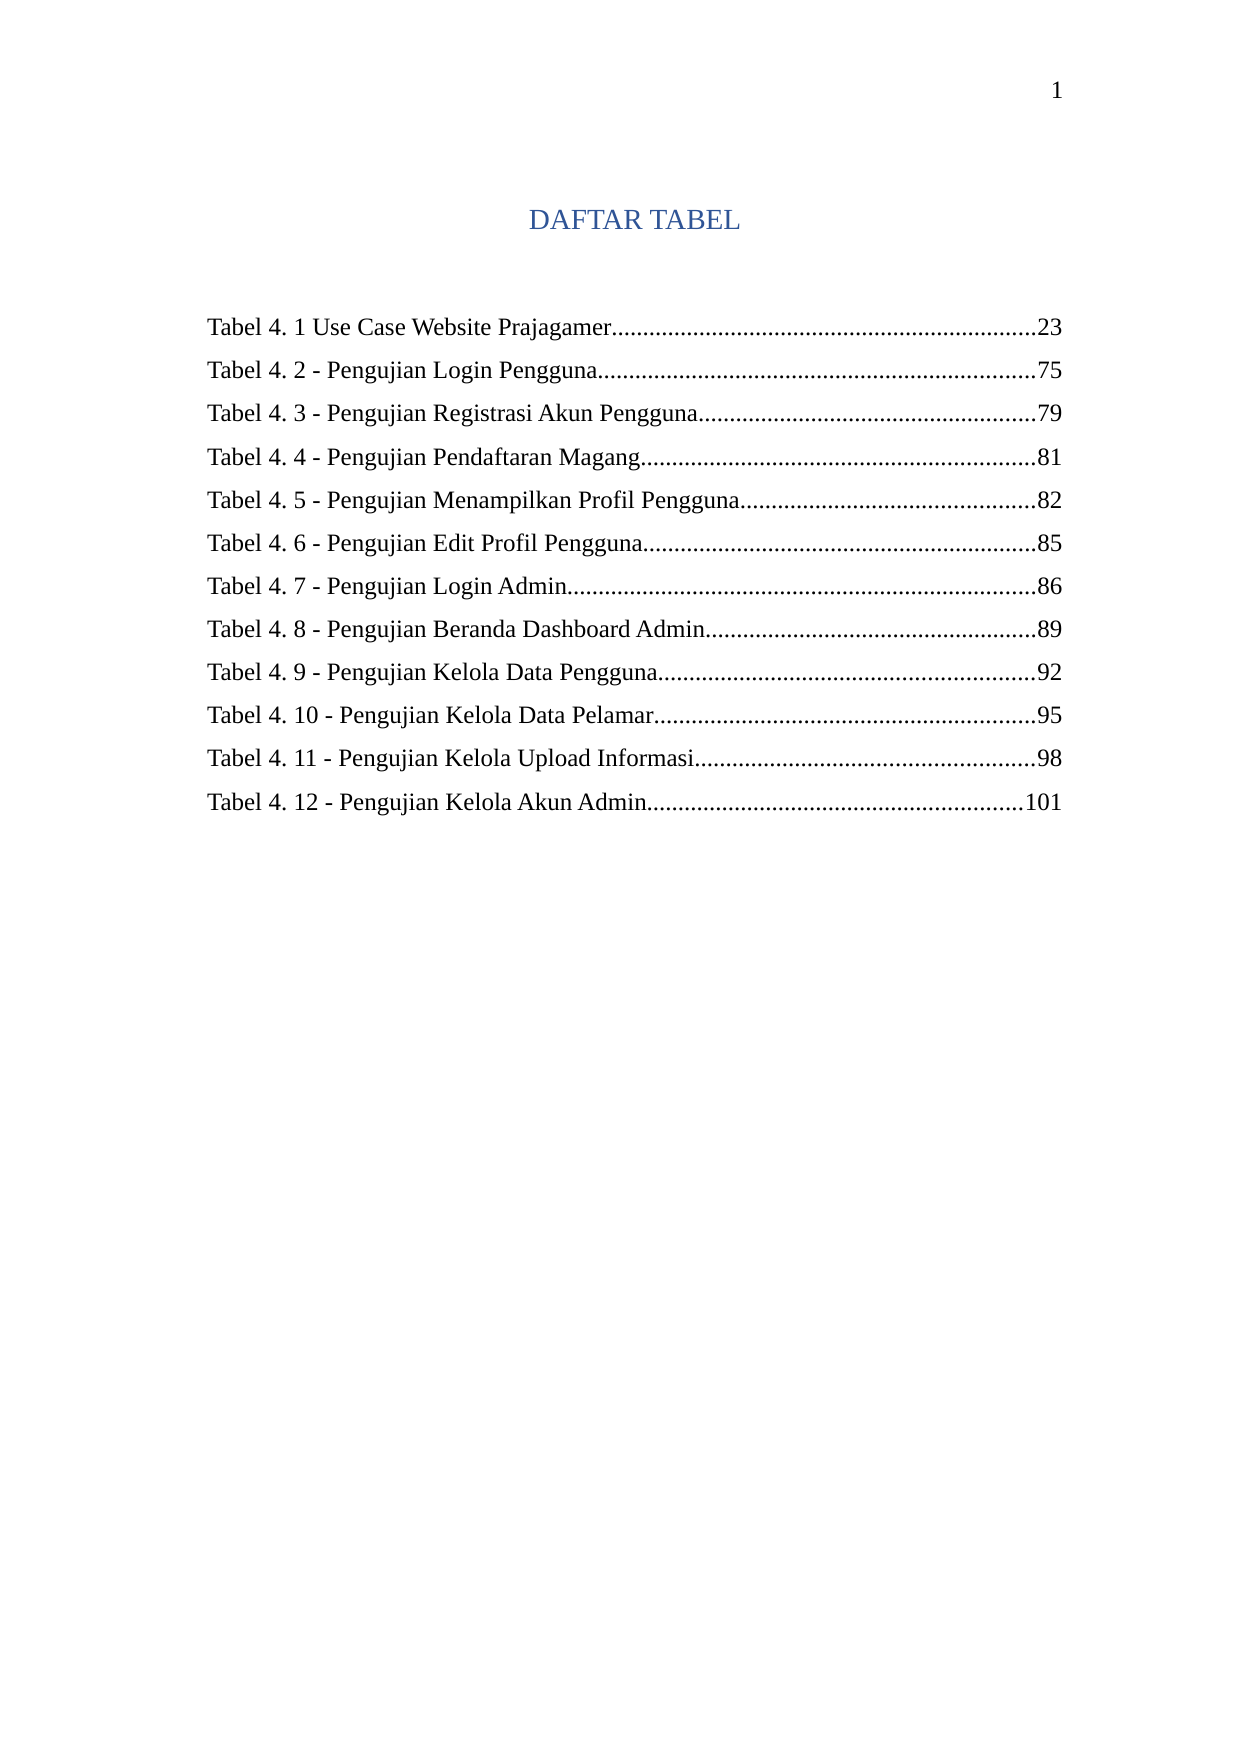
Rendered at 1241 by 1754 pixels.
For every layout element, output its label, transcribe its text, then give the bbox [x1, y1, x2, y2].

text Tabel 4. 8 - Pengujian Beranda Dashboard Admin 89 [207, 614, 1063, 643]
text Tabel 4. 7 - Pengujian Login Admin 86 [207, 571, 1063, 600]
text Tabel 4. 5 - Pengujian Menampilkan Profil Pengguna 82 [207, 485, 1063, 513]
text Tabel 4. 2 - Pengujian Login Pengguna 75 [207, 355, 1063, 384]
text Tabel 4. 3 - Pengujian Registrasi Akun Pengguna 79 [207, 398, 1063, 427]
text Tabel 4. 4 - Pengujian Pendaftaran Magang 81 [207, 442, 1063, 470]
text Tabel 4. 1 Use Case Website Prajagamer 23 [207, 312, 1063, 341]
text Tabel 4. 10 - Pengujian Kelola Data Pelamar 95 [207, 700, 1063, 729]
text Tabel 4. 6 - Pengujian Edit Profil Pengguna 85 [207, 528, 1063, 557]
text Tabel 4. 12 - Pengujian Kelola Akun Admin 101 [207, 787, 1063, 815]
subtitle DAFTAR TABEL [207, 202, 1063, 236]
text Tabel 4. 9 - Pengujian Kelola Data Pengguna 92 [207, 657, 1063, 686]
text Tabel 4. 11 - Pengujian Kelola Upload Informasi 98 [207, 743, 1063, 772]
